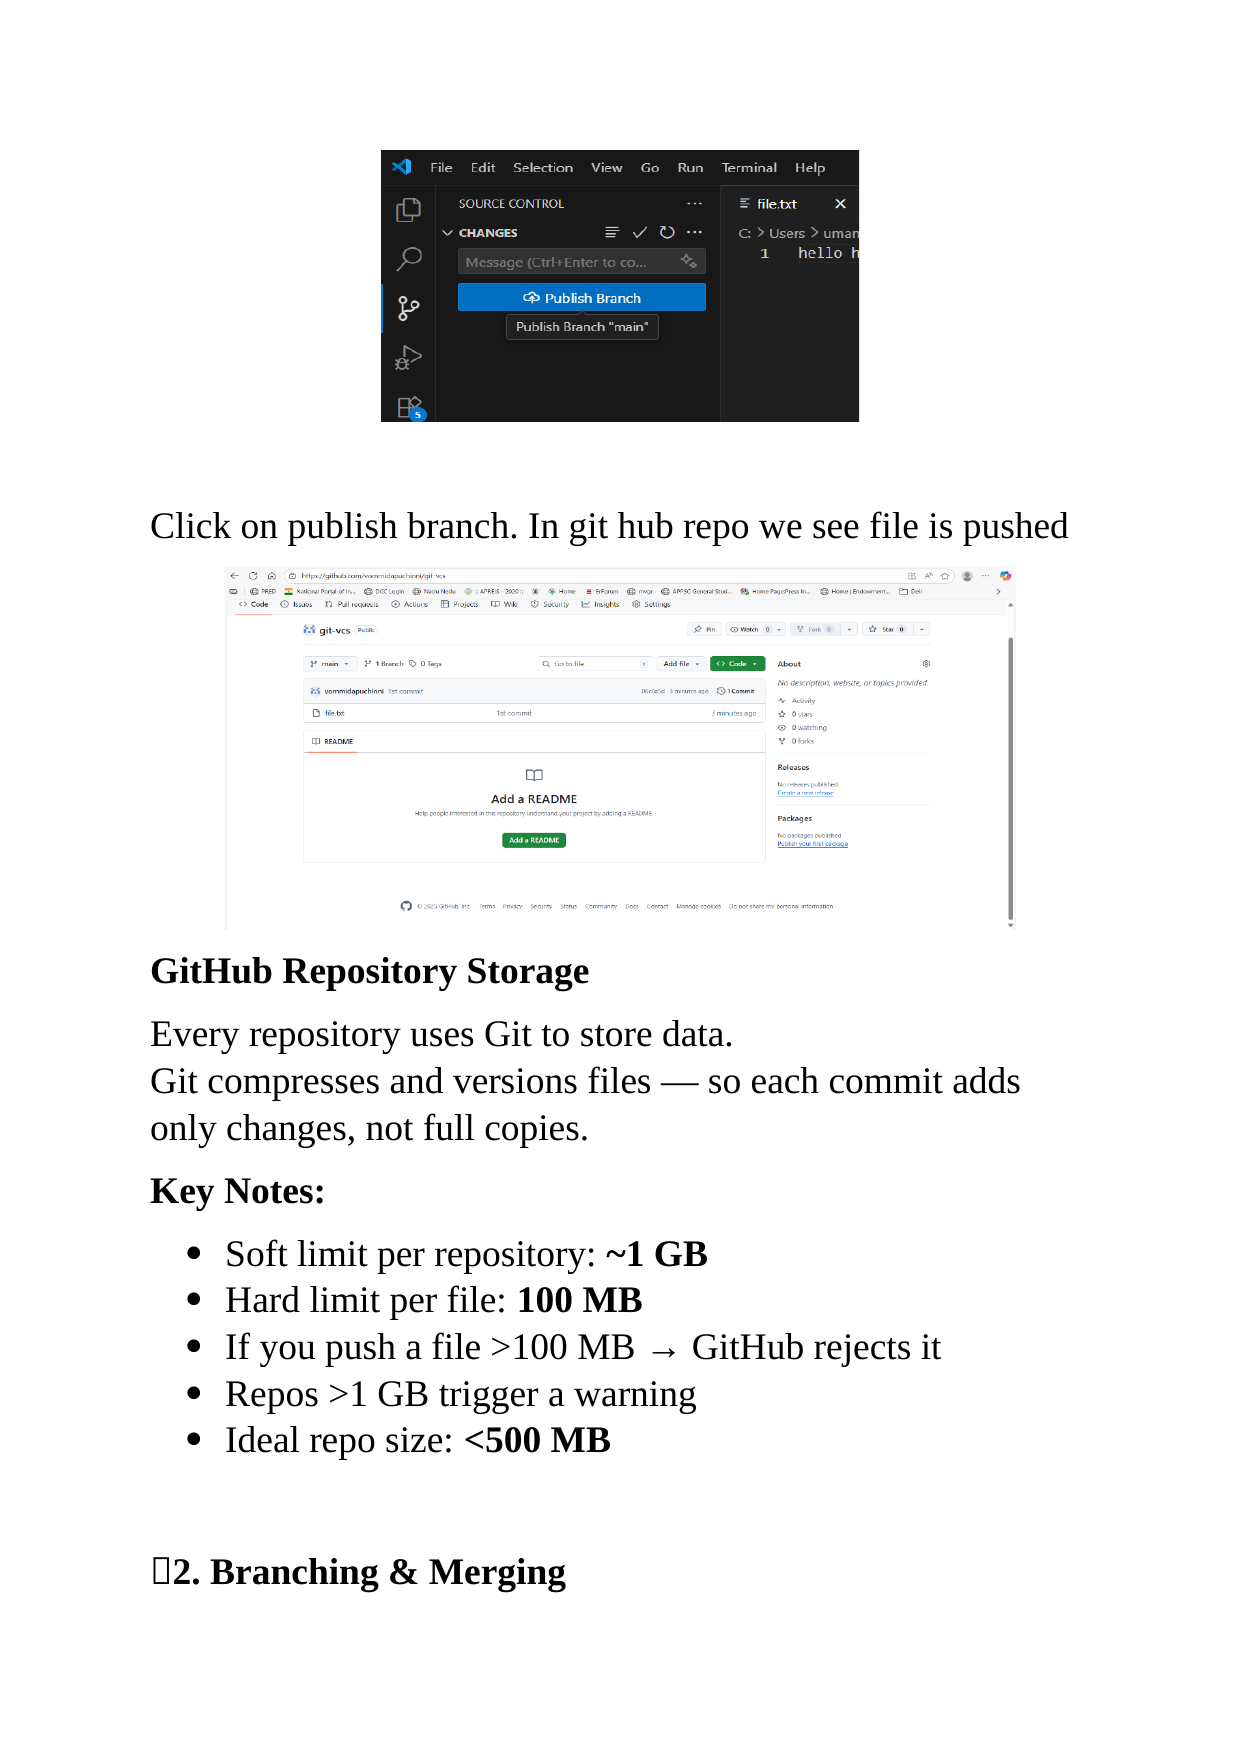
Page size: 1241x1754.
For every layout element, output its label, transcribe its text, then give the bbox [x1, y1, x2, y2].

list Ideal repo size: <500 MB [187, 1418, 1090, 1461]
list Repos >1 GB trigger a warning [187, 1371, 1090, 1414]
list If you push a file >100 MB → GitHub rejects it [187, 1324, 1090, 1368]
picture [381, 150, 860, 422]
list Soft limit per repository: ~1 GB [187, 1231, 1090, 1274]
list Hard limit per file: 100 MB [187, 1278, 1090, 1321]
text GitHub Repository Storage [150, 948, 1090, 992]
text Click on publish branch. In git hub repo we see file is pushed [150, 504, 1090, 547]
text 🌿2. Branching & Merging [150, 1544, 1090, 1595]
picture [224, 567, 1016, 930]
text Key Notes: [150, 1168, 1090, 1211]
text Every repository uses Git to store data. Git compresses and versions files — so each commit adds only changes, not full copies. [150, 1012, 1090, 1148]
